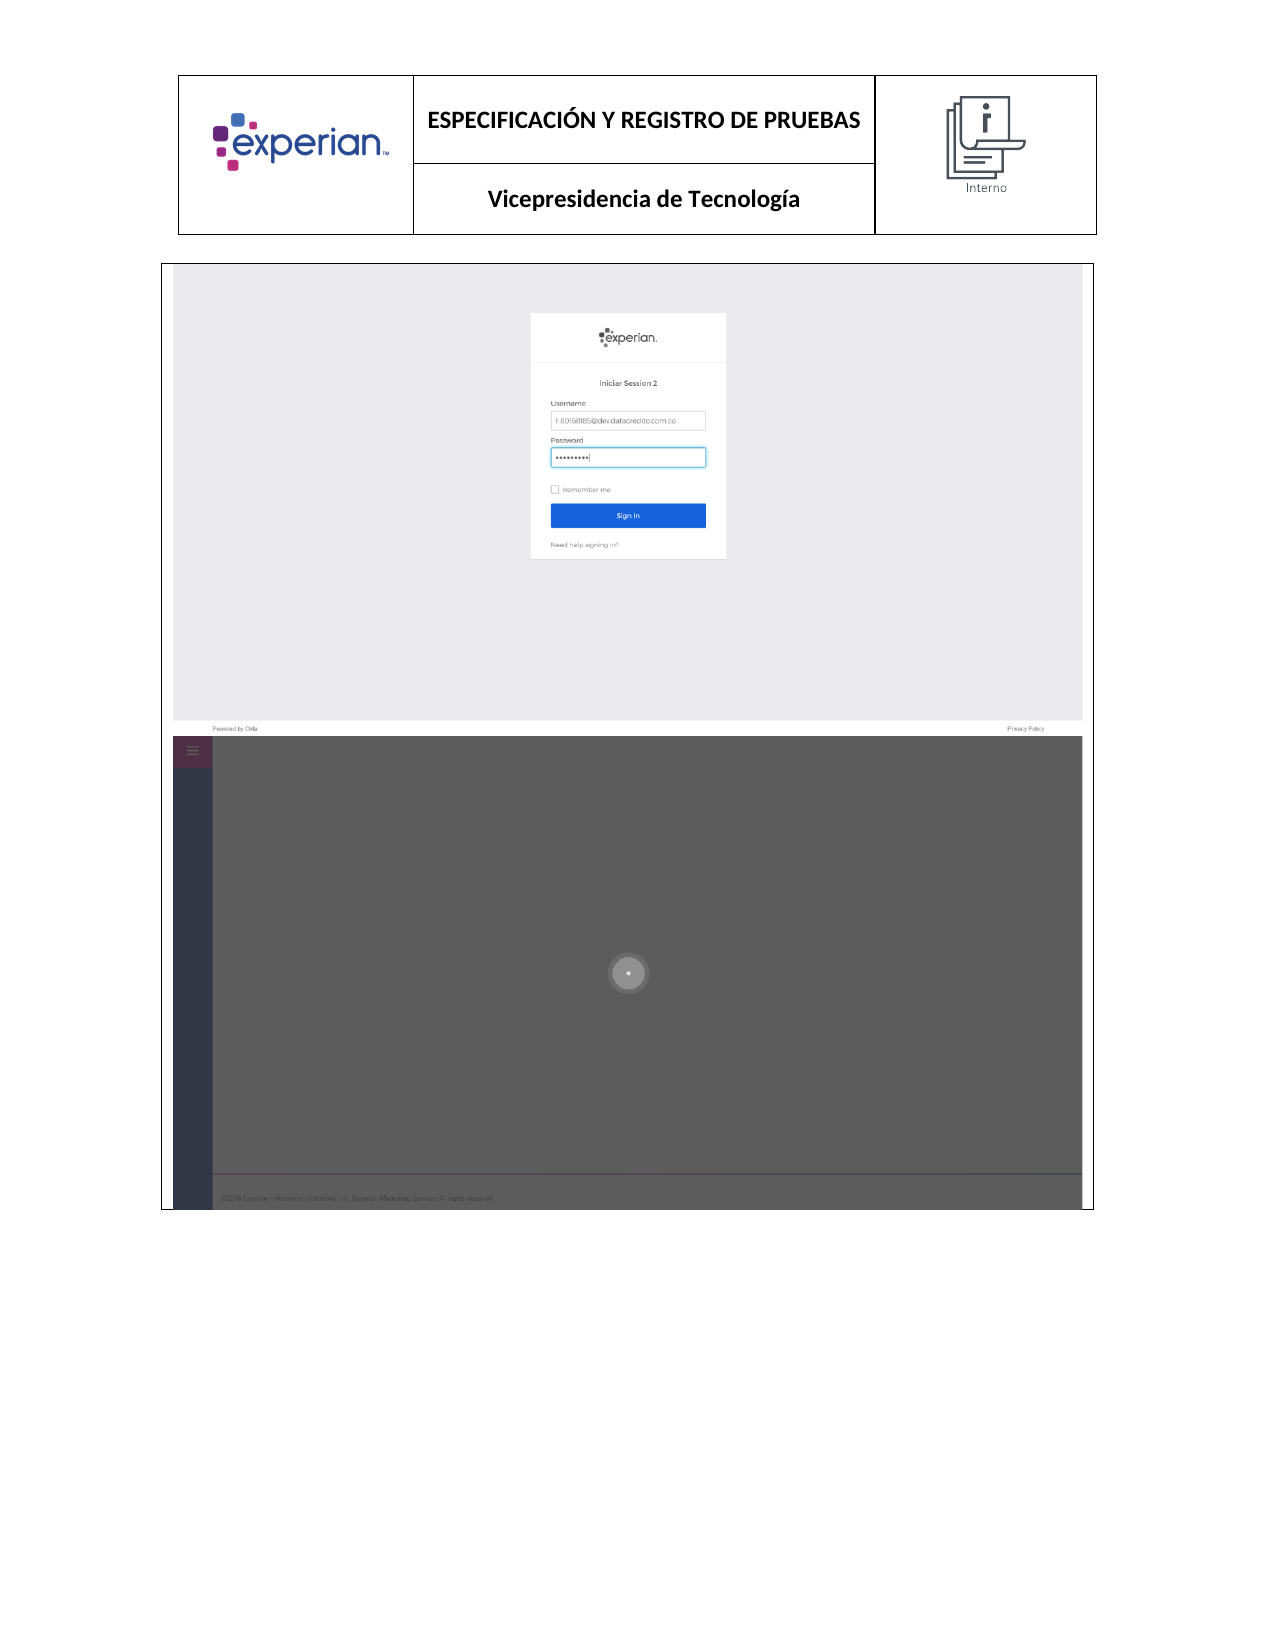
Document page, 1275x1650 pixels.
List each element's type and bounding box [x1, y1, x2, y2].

picture [173, 264, 1083, 1210]
table_cell [1083, 264, 1093, 1209]
table_cell [162, 264, 173, 1209]
picture [946, 91, 1026, 193]
picture [191, 91, 401, 192]
